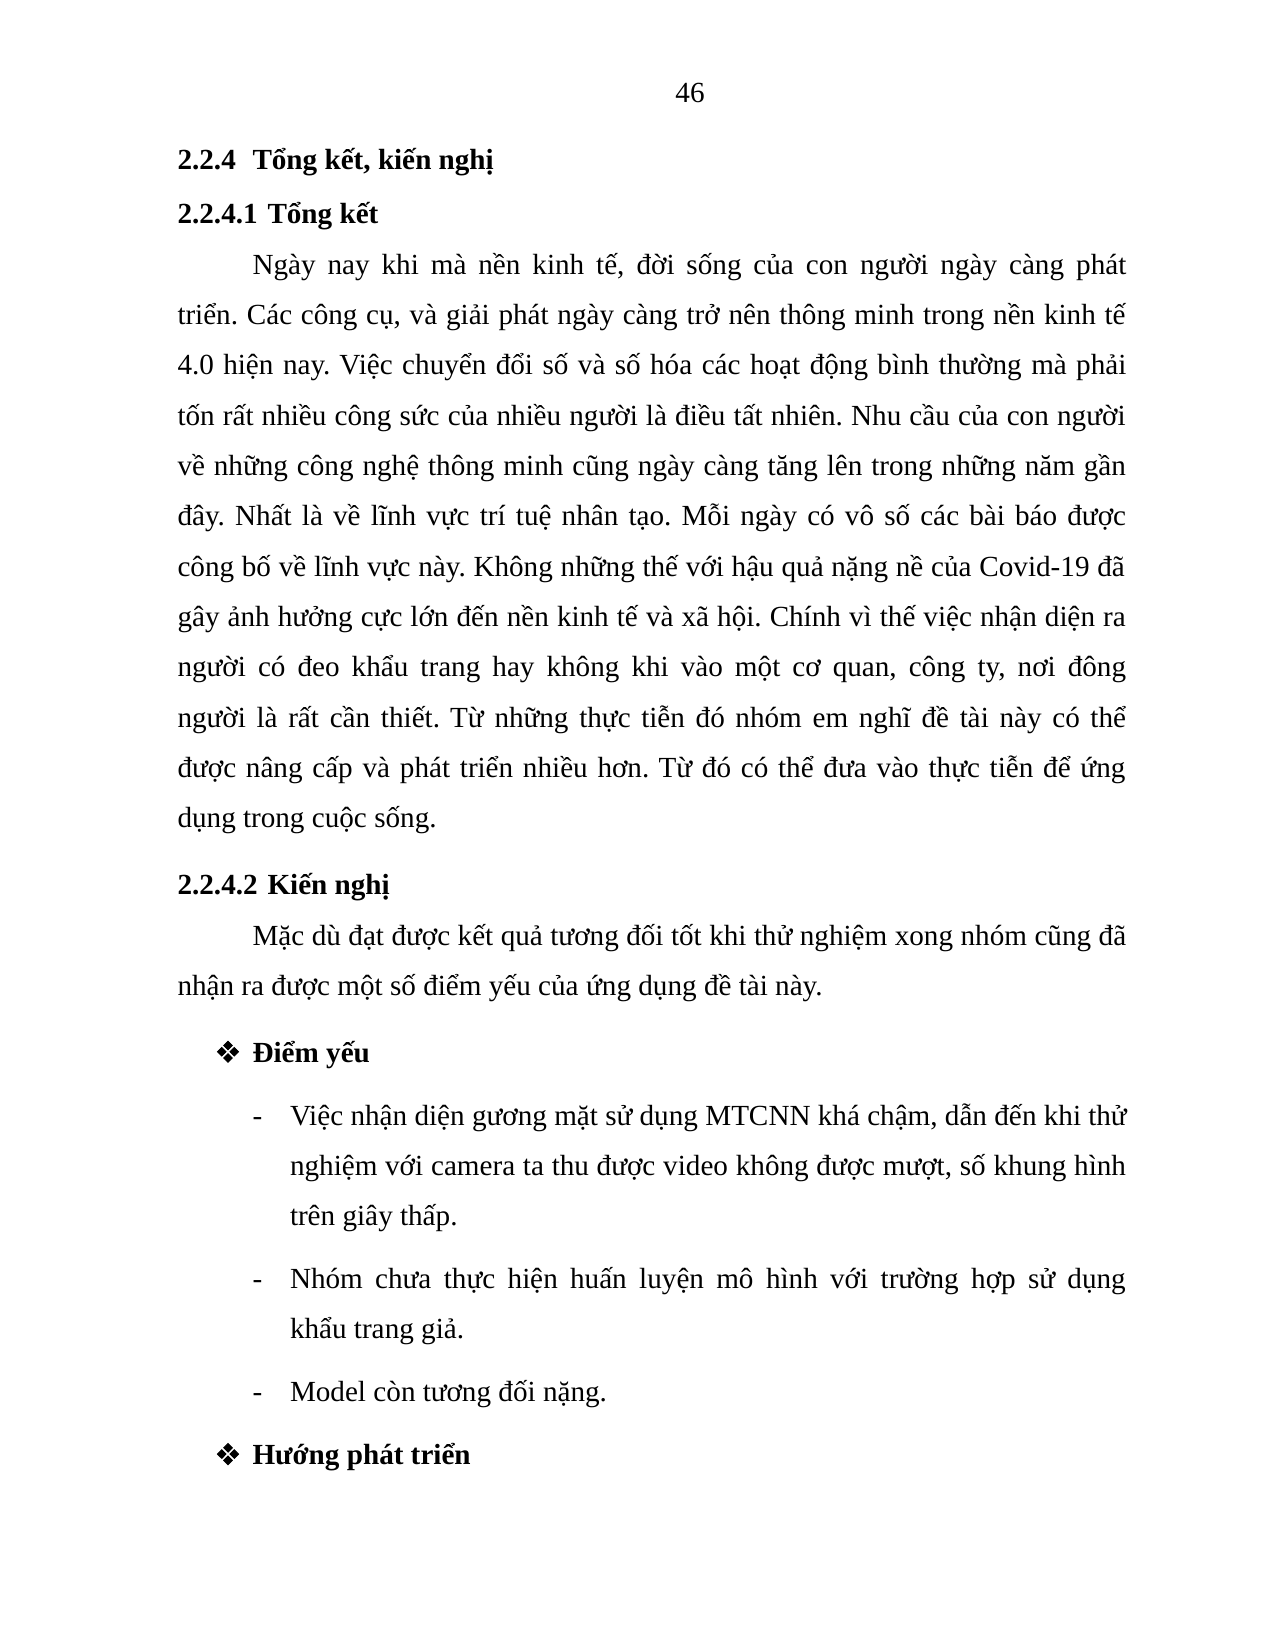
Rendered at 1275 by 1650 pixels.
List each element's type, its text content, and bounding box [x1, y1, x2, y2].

subtitle Tổng kết, kiến nghị [177, 142, 1127, 176]
subtitle Kiến nghị [177, 867, 1127, 901]
list Model còn tương đối nặng. [252, 1374, 1127, 1408]
list Hướng phát triển [215, 1437, 1127, 1471]
text Mặc dù đạt được kết quả tương đối tốt khi thử nghiệm xong nhóm cũng đã nhận ra được một số điểm yếu của ứng dụng đề tài này. [177, 918, 1127, 1001]
text Ngày nay khi mà nền kinh tế, đời sống của con người ngày càng phát triển. Các công cụ, và giải phát ngày càng trở nên thông minh trong nền kinh tế 4.0 hiện nay. Việc chuyển đổi số và số hóa các hoạt động bình thường mà phải tốn rất nhiều công sức của nhiều người là điều tất nhiên. Nhu cầu của con người về những công nghệ thông minh cũng ngày càng tăng lên trong những năm gần đây. Nhất là về lĩnh vực trí tuệ nhân tạo. Mỗi ngày có vô số các bài báo được công bố về lĩnh vực này. Không những thế với hậu quả nặng nề của Covid-19 đã gây ảnh hưởng cực lớn đến nền kinh tế và xã hội. Chính vì thế việc nhận diện ra người có đeo khẩu trang hay không khi vào một cơ quan, công ty, nơi đông người là rất cần thiết. Từ những thực tiễn đó nhóm em nghĩ đề tài này có thể được nâng cấp và phát triển nhiều hơn. Từ đó có thể đưa vào thực tiễn để ứng dụng trong cuộc sống. [177, 247, 1127, 834]
subtitle Tổng kết [177, 197, 1127, 230]
list Điểm yếu [215, 1035, 1127, 1068]
list Việc nhận diện gương mặt sử dụng MTCNN khá chậm, dẫn đến khi thử nghiệm với camera ta thu được video không được mượt, số khung hình trên giây thấp. [252, 1098, 1127, 1232]
list Nhóm chưa thực hiện huấn luyện mô hình với trường hợp sử dụng khẩu trang giả. [252, 1261, 1127, 1345]
